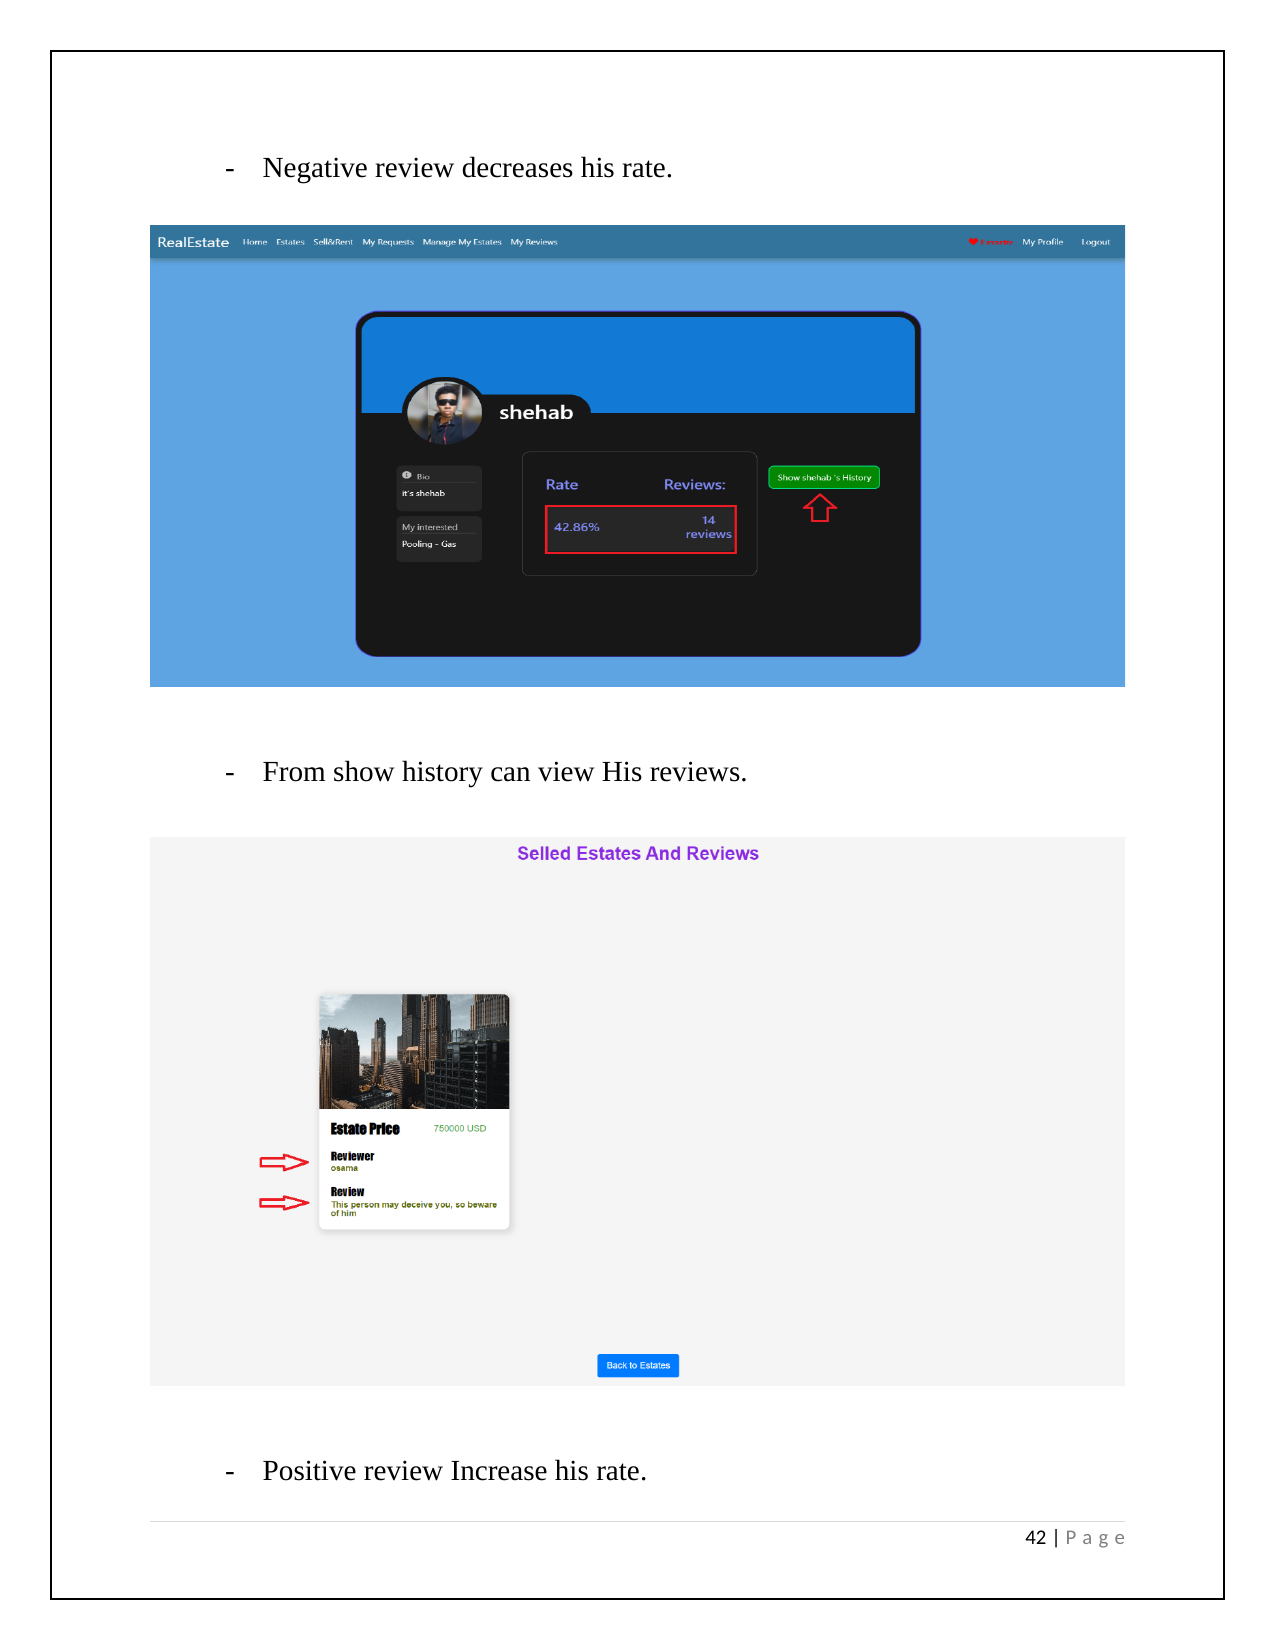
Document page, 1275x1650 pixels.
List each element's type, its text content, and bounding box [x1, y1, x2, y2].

picture [150, 225, 1125, 687]
list Negative review decreases his rate. [225, 150, 1125, 183]
picture [150, 837, 1125, 1386]
list Positive review Increase his rate. [225, 1453, 1125, 1486]
list From show history can view His reviews. [225, 754, 1125, 787]
